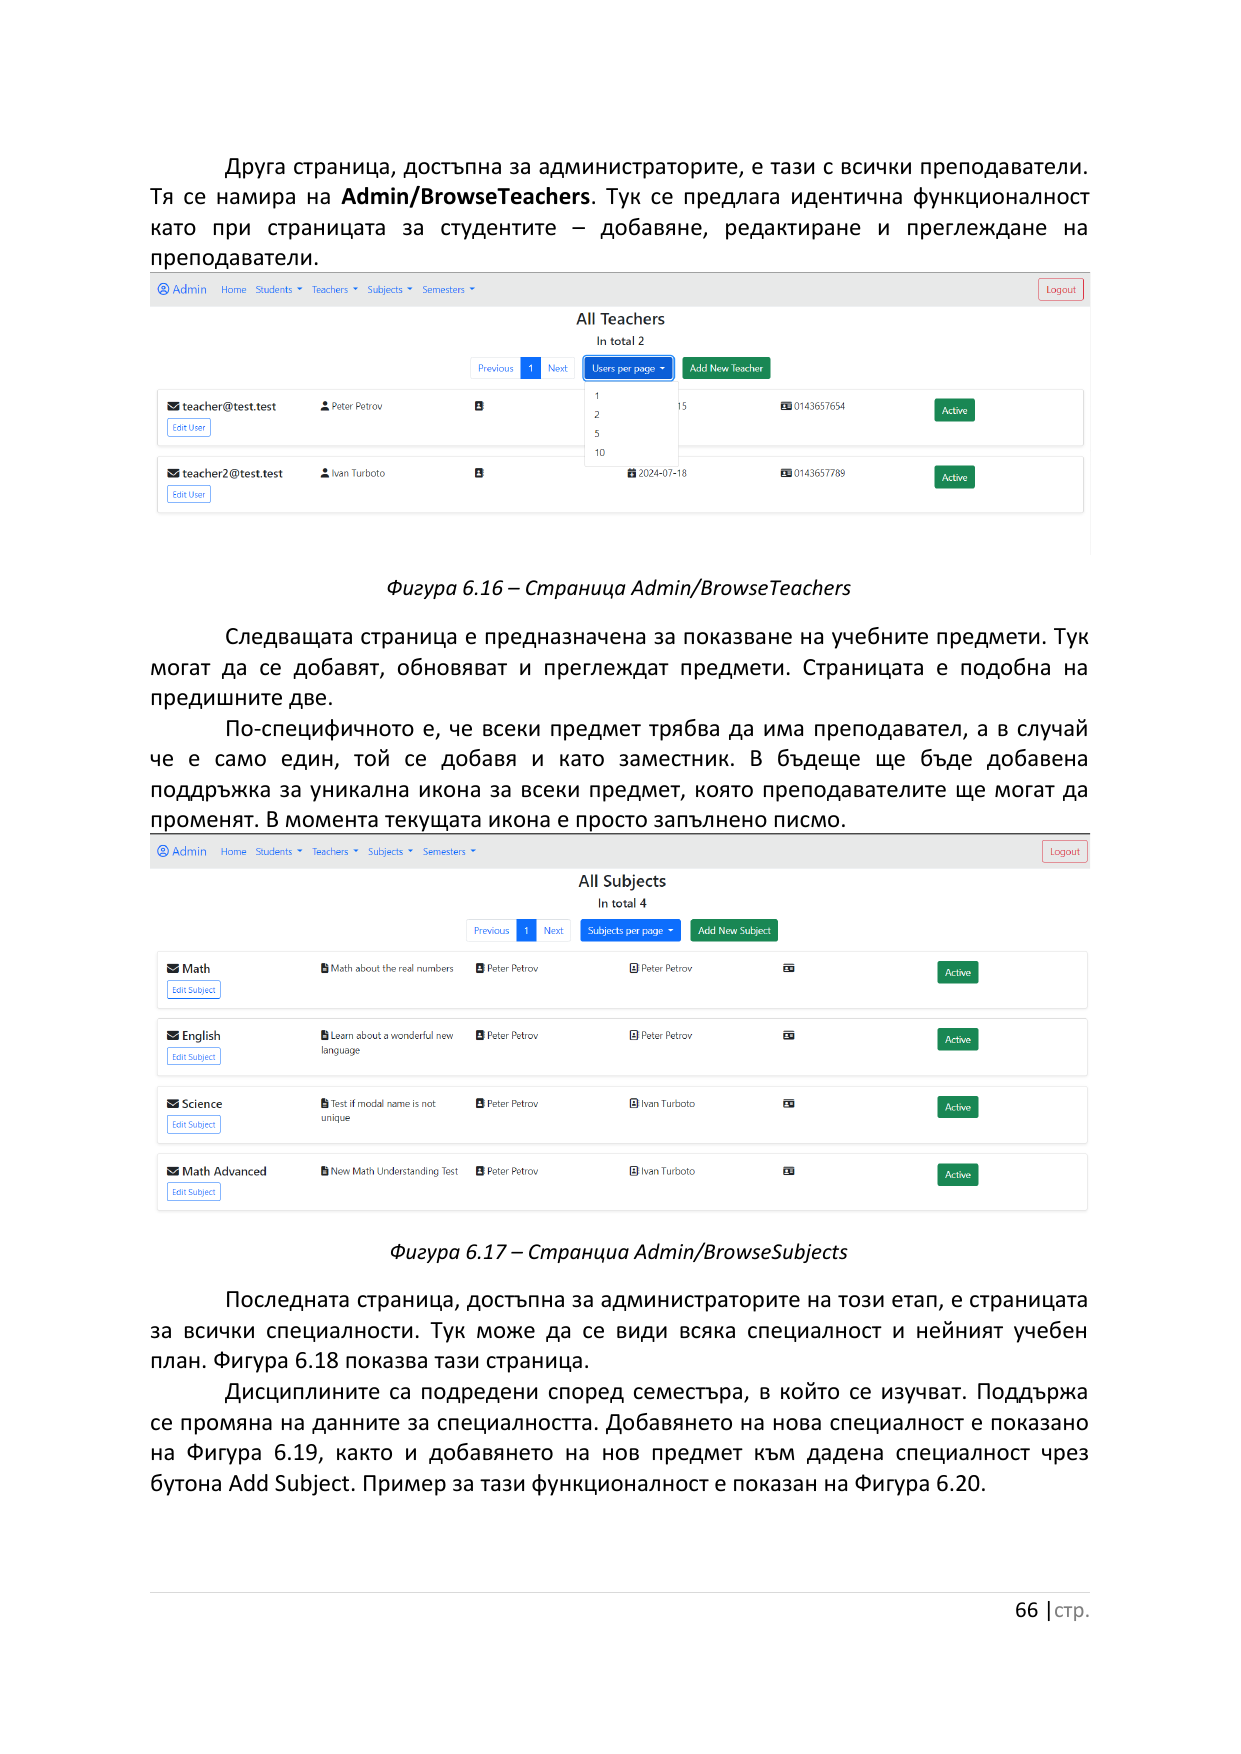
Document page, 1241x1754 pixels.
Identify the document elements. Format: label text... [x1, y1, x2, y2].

picture [150, 272, 1091, 555]
text Дисциплините са подредени според семестъра, в който се изучват. Поддържа се промяна на данните за специалността. Добавянето на нова специалност е показано на Фигура 6.19, както и добавянето на нов предмет към дадена специалност чрез бутона Add Subject. Пример за тази функционалност е показан на Фигура 6.20. [150, 1375, 1090, 1497]
text Фигура 6.16 – Страница Admin/BrowseTeachers [150, 573, 1090, 601]
text Следващата страница е предназначена за показване на учебните предмети. Тук могат да се добавят, обновяват и преглеждат предмети. Страницата е подобна на предишните две. [150, 620, 1090, 712]
text Друга страница, достъпна за администраторите, е тази с всички преподаватели. Тя се намира на Admin/BrowseTeachers. Тук се предлага идентична функционалност като при страницата за студентите – добавяне, редактиране и преглеждане на преподаватели. [150, 150, 1090, 272]
picture [150, 833, 1091, 1218]
text По-специфичното е, че всеки предмет трябва да има преподавател, а в случай че е само един, той се добавя и като заместник. В бъдеще ще бъде добавена поддръжка за уникална икона за всеки предмет, която преподавателите ще могат да променят. В момента текущата икона е просто запълнено писмо. [150, 712, 1090, 833]
text Последната страница, достъпна за администраторите на този етап, е страницата за всички специалности. Тук може да се види всяка специалност и нейният учебен план. Фигура 6.18 показва тази страница. [150, 1284, 1090, 1375]
text Фигура 6.17 – Странциа Admin/BrowseSubjects [150, 1237, 1090, 1265]
